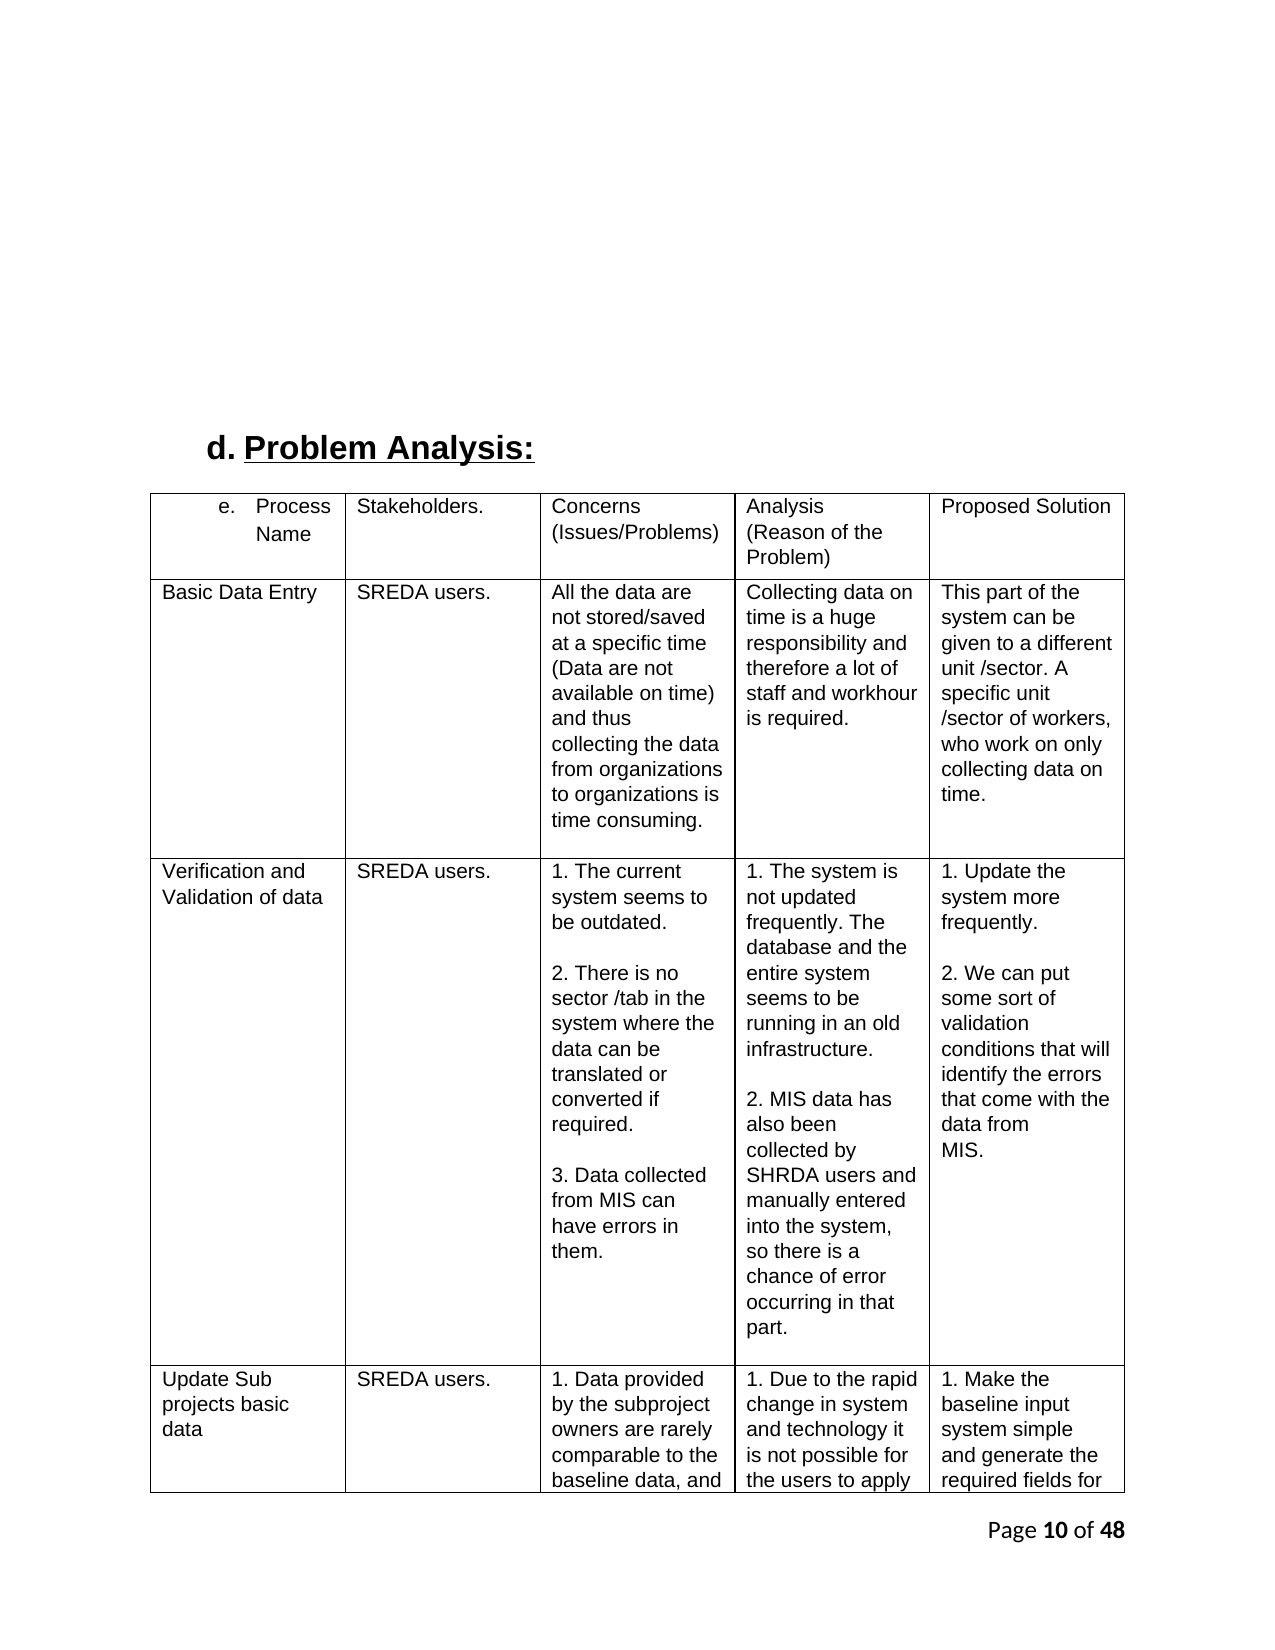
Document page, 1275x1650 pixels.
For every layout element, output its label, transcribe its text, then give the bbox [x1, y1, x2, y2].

table_cell This part of the system can be given to a different unit /sector. A specific unit /sector of workers, who work on only collecting data on time. [930, 580, 1124, 858]
table_header Analysis (Reason of the Problem) [736, 494, 929, 579]
table_cell 1. The current system seems to be outdated. 2. There is no sector /tab in the system where the data can be translated or converted if required. 3. Data collected from MIS can have errors in them. [541, 859, 734, 1365]
table_cell SREDA users. [346, 859, 540, 1365]
table_cell Basic Data Entry [151, 580, 345, 858]
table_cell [930, 1366, 1124, 1492]
table_cell 1. Update the system more frequently. 2. We can put some sort of validation conditions that will identify the errors that come with the data from MIS. [930, 859, 1124, 1365]
table_header Stakeholders. [346, 494, 540, 579]
table_cell SREDA users. [346, 1366, 540, 1492]
list Problem Analysis: [206, 428, 1125, 467]
table_header Proposed Solution [930, 494, 1124, 579]
table_cell Collecting data on time is a huge responsibility and therefore a lot of staff and workhour is required. [736, 580, 929, 858]
table_cell All the data are not stored/saved at a specific time (Data are not available on time) and thus collecting the data from organizations to organizations is time consuming. [541, 580, 734, 858]
table_header Concerns (Issues/Problems) [541, 494, 734, 579]
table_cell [151, 1366, 345, 1492]
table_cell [736, 1366, 929, 1492]
table_header Process Name [151, 494, 345, 579]
table_cell Verification and Validation of data [151, 859, 345, 1365]
table_cell 1. The system is not updated frequently. The database and the entire system seems to be running in an old infrastructure. 2. MIS data has also been collected by SHRDA users and manually entered into the system, so there is a chance of error occurring in that part. [736, 859, 929, 1365]
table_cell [541, 1366, 734, 1492]
table_cell SREDA users. [346, 580, 540, 858]
